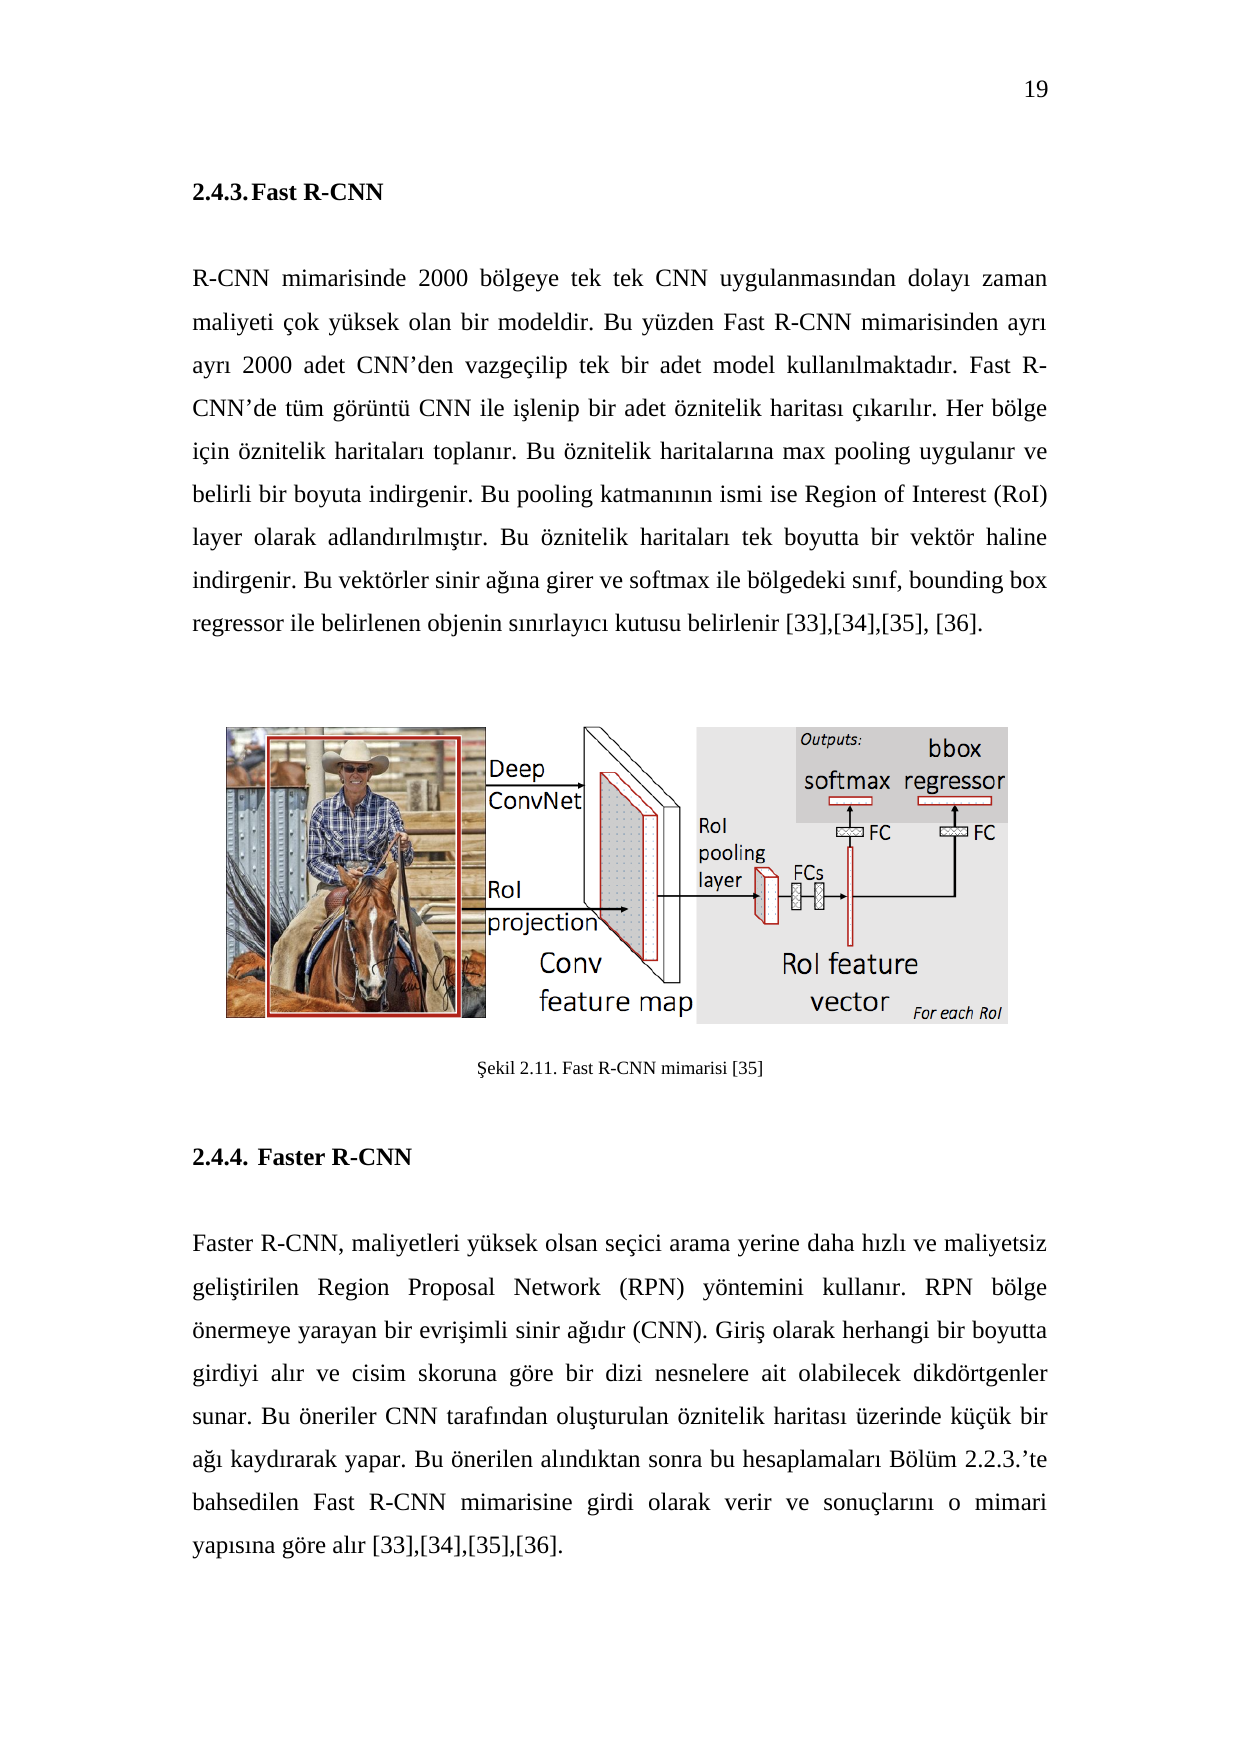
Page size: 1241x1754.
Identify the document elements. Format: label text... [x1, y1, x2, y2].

text Şekil 2.11. Fast R-CNN mimarisi [35] [192, 1057, 1048, 1078]
text Faster R-CNN, maliyetleri yüksek olsan seçici arama yerine daha hızlı ve maliyetsiz geliştirilen Region Proposal Network (RPN) yöntemini kullanır. RPN bölge önermeye yarayan bir evrişimli sinir ağıdır (CNN). Giriş olarak herhangi bir boyutta girdiyi alır ve cisim skoruna göre bir dizi nesnelere ait olabilecek dikdörtgenler sunar. Bu öneriler CNN tarafından oluşturulan öznitelik haritası üzerinde küçük bir ağı kaydırarak yapar. Bu önerilen alındıktan sonra bu hesaplamaları Bölüm 2.2.3.’te bahsedilen Fast R-CNN mimarisine girdi olarak verir ve sonuçlarını o mimari yapısına göre alır [33],[34],[35],[36]. [192, 1228, 1048, 1559]
text R-CNN mimarisinde 2000 bölgeye tek tek CNN uygulanmasından dolayı zaman maliyeti çok yüksek olan bir modeldir. Bu yüzden Fast R-CNN mimarisinden ayrı ayrı 2000 adet CNN’den vazgeçilip tek bir adet model kullanılmaktadır. Fast R-CNN’de tüm görüntü CNN ile işlenip bir adet öznitelik haritası çıkarılır. Her bölge için öznitelik haritaları toplanır. Bu öznitelik haritalarına max pooling uygulanır ve belirli bir boyuta indirgenir. Bu pooling katmanının ismi ise Region of Interest (RoI) layer olarak adlandırılmıştır. Bu öznitelik haritaları tek boyutta bir vektör haline indirgenir. Bu vektörler sinir ağına girer ve softmax ile bölgedeki sınıf, bounding box regressor ile belirlenen objenin sınırlayıcı kutusu belirlenir [33],[34],[35], [36]. [192, 263, 1048, 637]
text Fast R-CNN [192, 177, 1048, 206]
text Faster R-CNN [192, 1142, 1048, 1171]
picture [192, 694, 1049, 1043]
